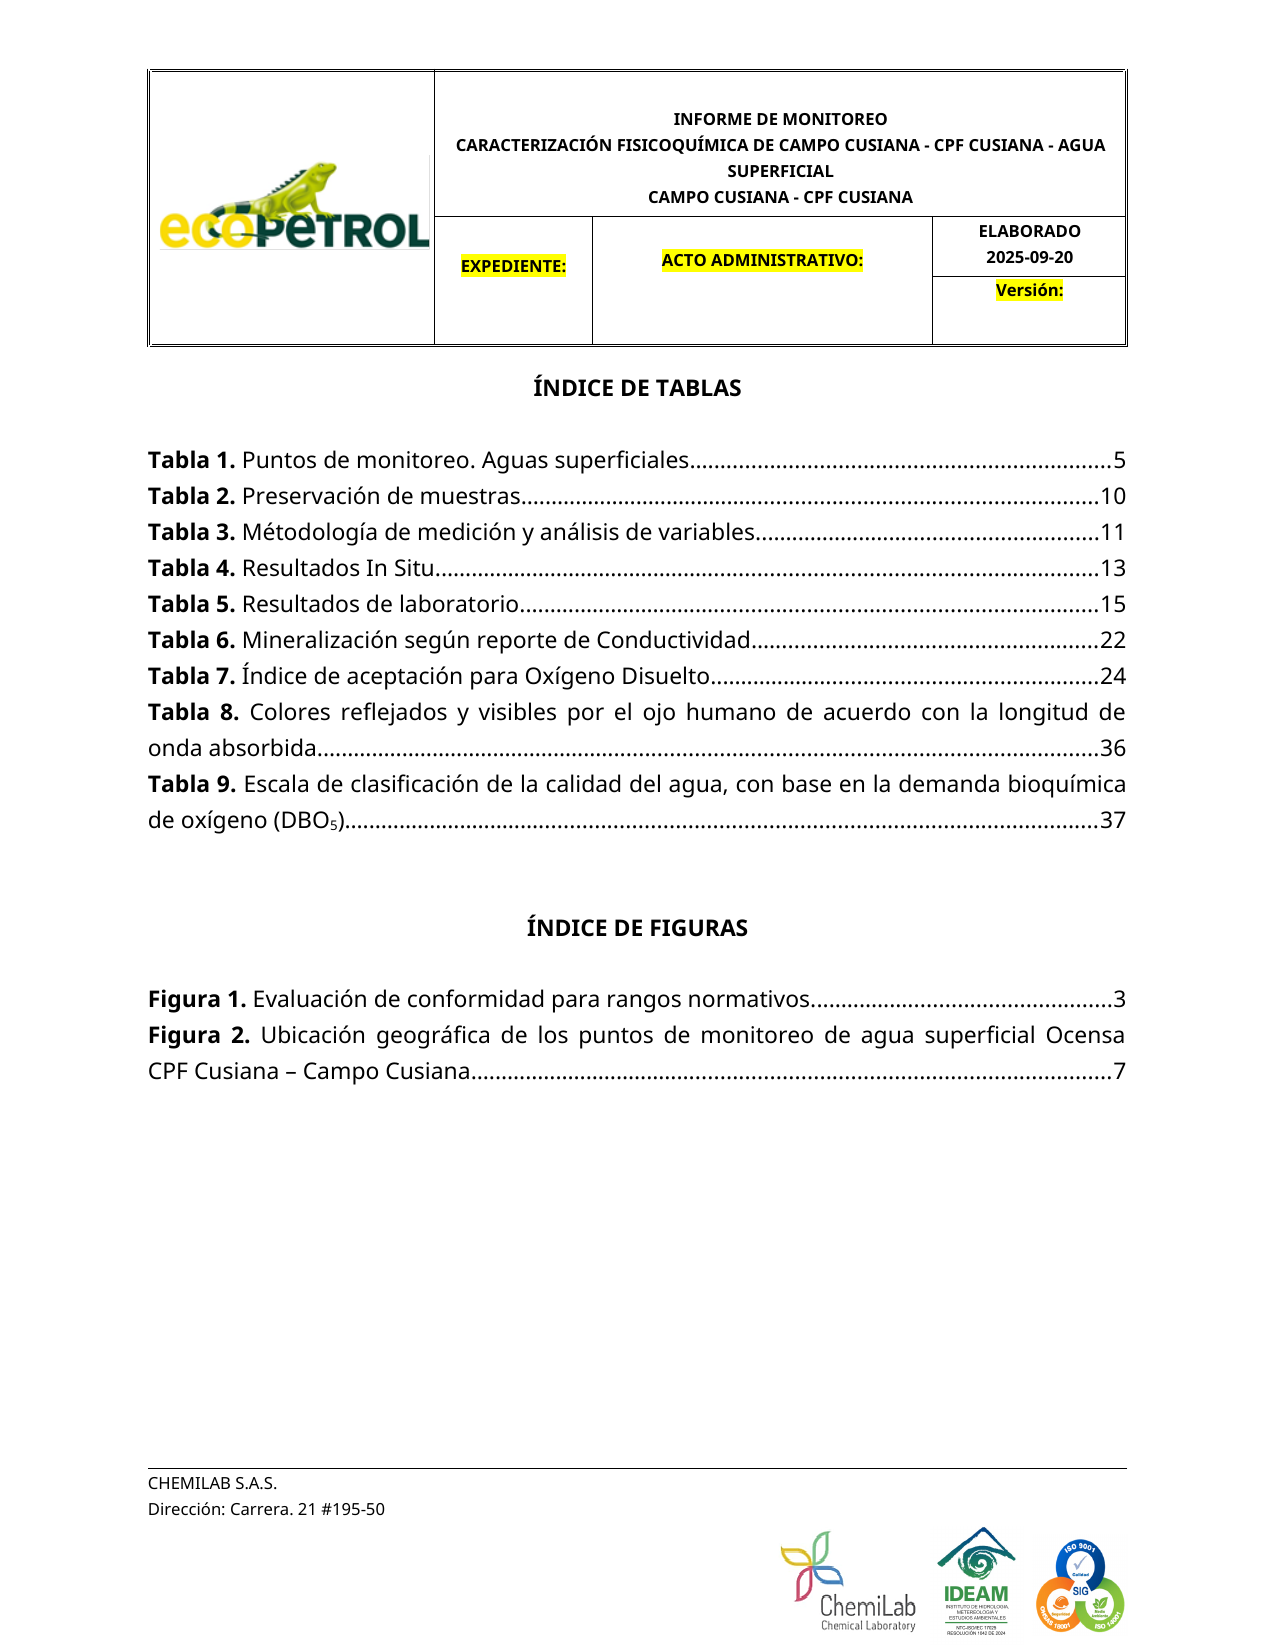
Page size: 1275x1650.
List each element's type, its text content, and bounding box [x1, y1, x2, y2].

text Tabla 9. Escala de clasificación de la calidad del agua, con base en la demanda bioquímica de oxígeno (DBO5) 37 [148, 768, 1127, 835]
text Tabla 1. Puntos de monitoreo. Aguas superficiales 5 [148, 444, 1127, 476]
text Tabla 2. Preservación de muestras 10 [148, 480, 1127, 511]
text Tabla 6. Mineralización según reporte de Conductividad 22 [148, 624, 1127, 655]
text Figura 2. Ubicación geográfica de los puntos de monitoreo de agua superficial Ocensa CPF Cusiana – Campo Cusiana 7 [148, 1019, 1127, 1086]
picture [1032, 1534, 1128, 1636]
text Tabla 3. Métodología de medición y análisis de variables. 11 [148, 516, 1127, 547]
text Tabla 4. Resultados In Situ. 13 [148, 552, 1127, 583]
text Figura 1. Evaluación de conformidad para rangos normativos. 3 [148, 983, 1127, 1014]
text Tabla 7. Índice de aceptación para Oxígeno Disuelto 24 [148, 660, 1127, 691]
text Tabla 5. Resultados de laboratorio. 15 [148, 588, 1127, 619]
picture [159, 155, 432, 252]
text ÍNDICE DE FIGURAS [148, 911, 1127, 943]
picture [775, 1523, 1024, 1647]
text ÍNDICE DE TABLAS [148, 372, 1127, 404]
text Tabla 8. Colores reflejados y visibles por el ojo humano de acuerdo con la longitud de onda absorbida. 36 [148, 696, 1127, 763]
